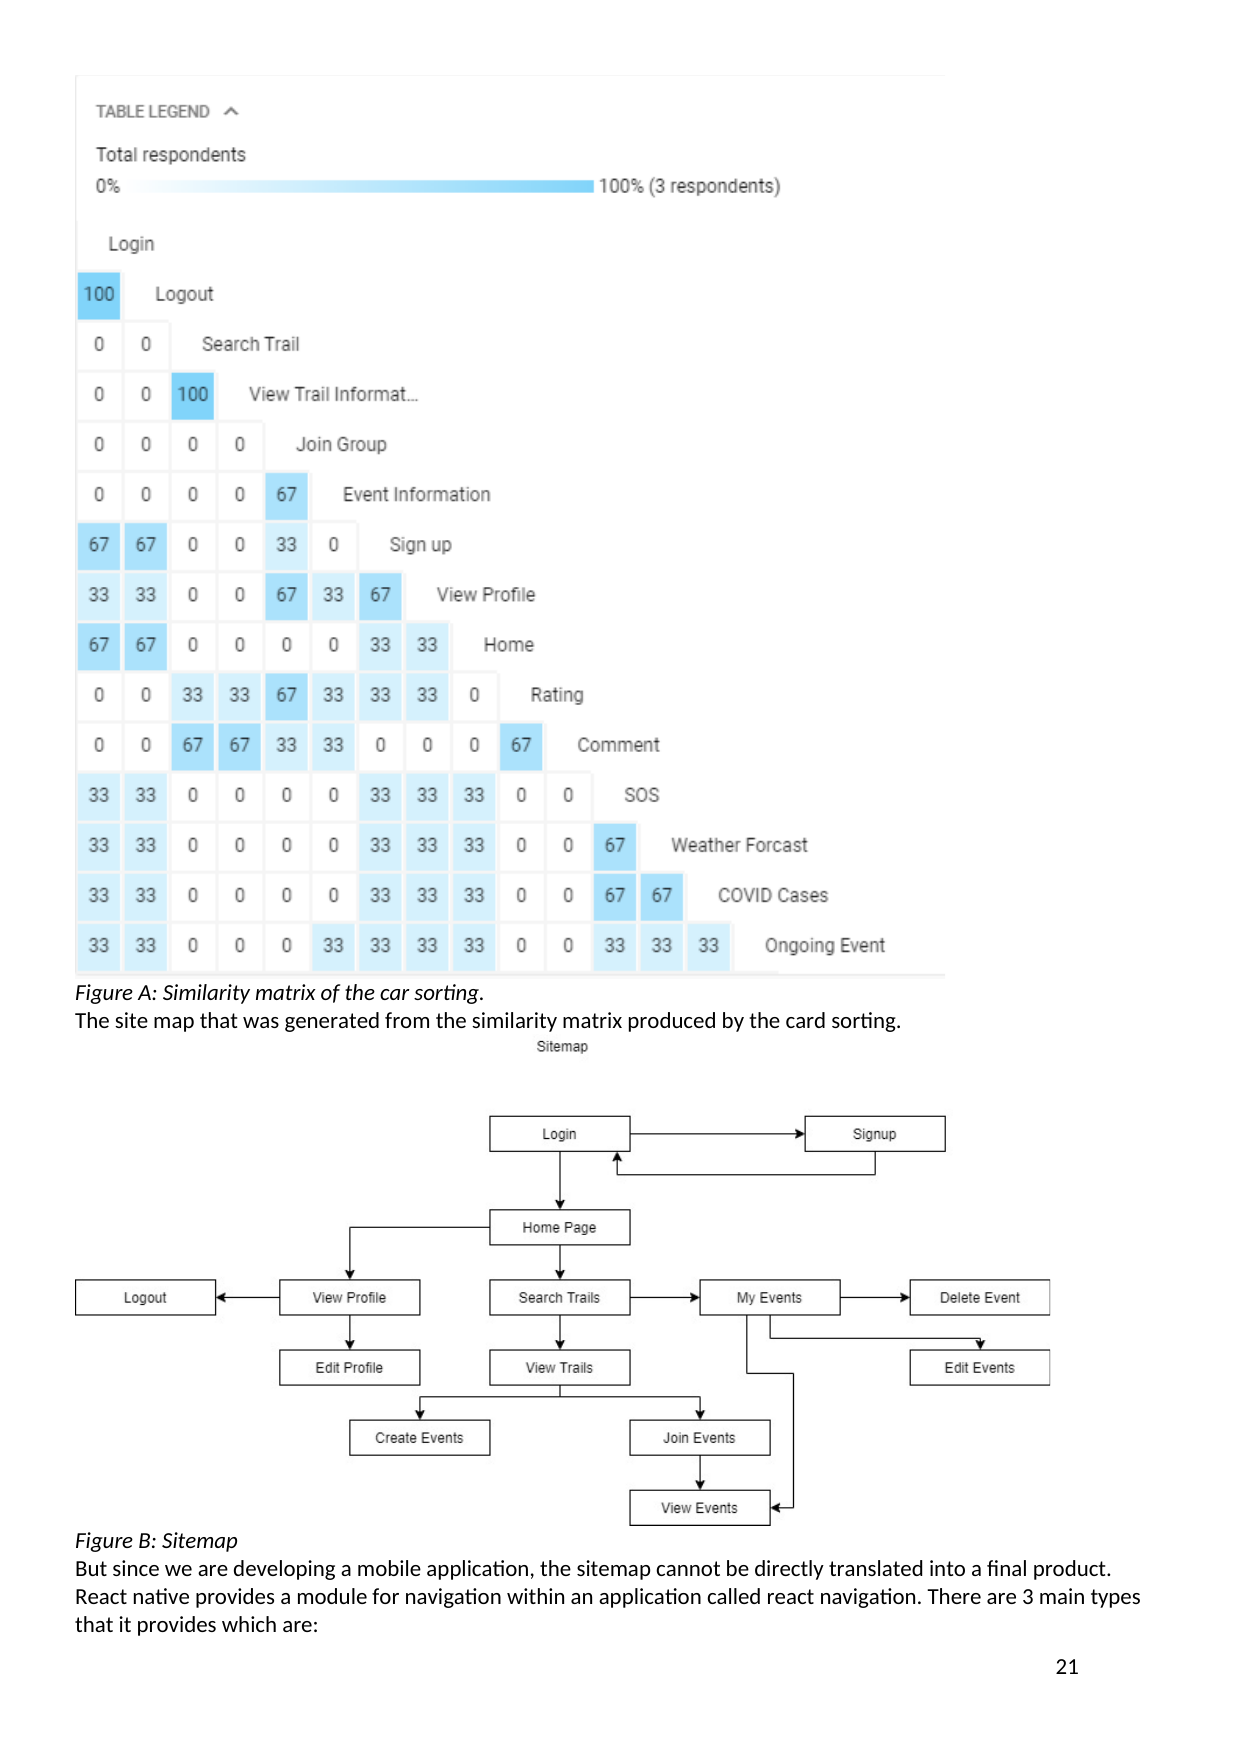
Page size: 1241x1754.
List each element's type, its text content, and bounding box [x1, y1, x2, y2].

picture [75, 1034, 1050, 1526]
picture [75, 75, 946, 979]
text Figure A: Similarity matrix of the car sorting. [75, 978, 1165, 1006]
text Figure B: Sitemap [75, 1526, 1165, 1554]
text The site map that was generated from the similarity matrix produced by the card sorting. [75, 1006, 1165, 1034]
text But since we are developing a mobile application, the sitemap cannot be directly translated into a final product. React native provides a module for navigation within an application called react navigation. There are 3 main types that it provides which are: [75, 1554, 1165, 1638]
